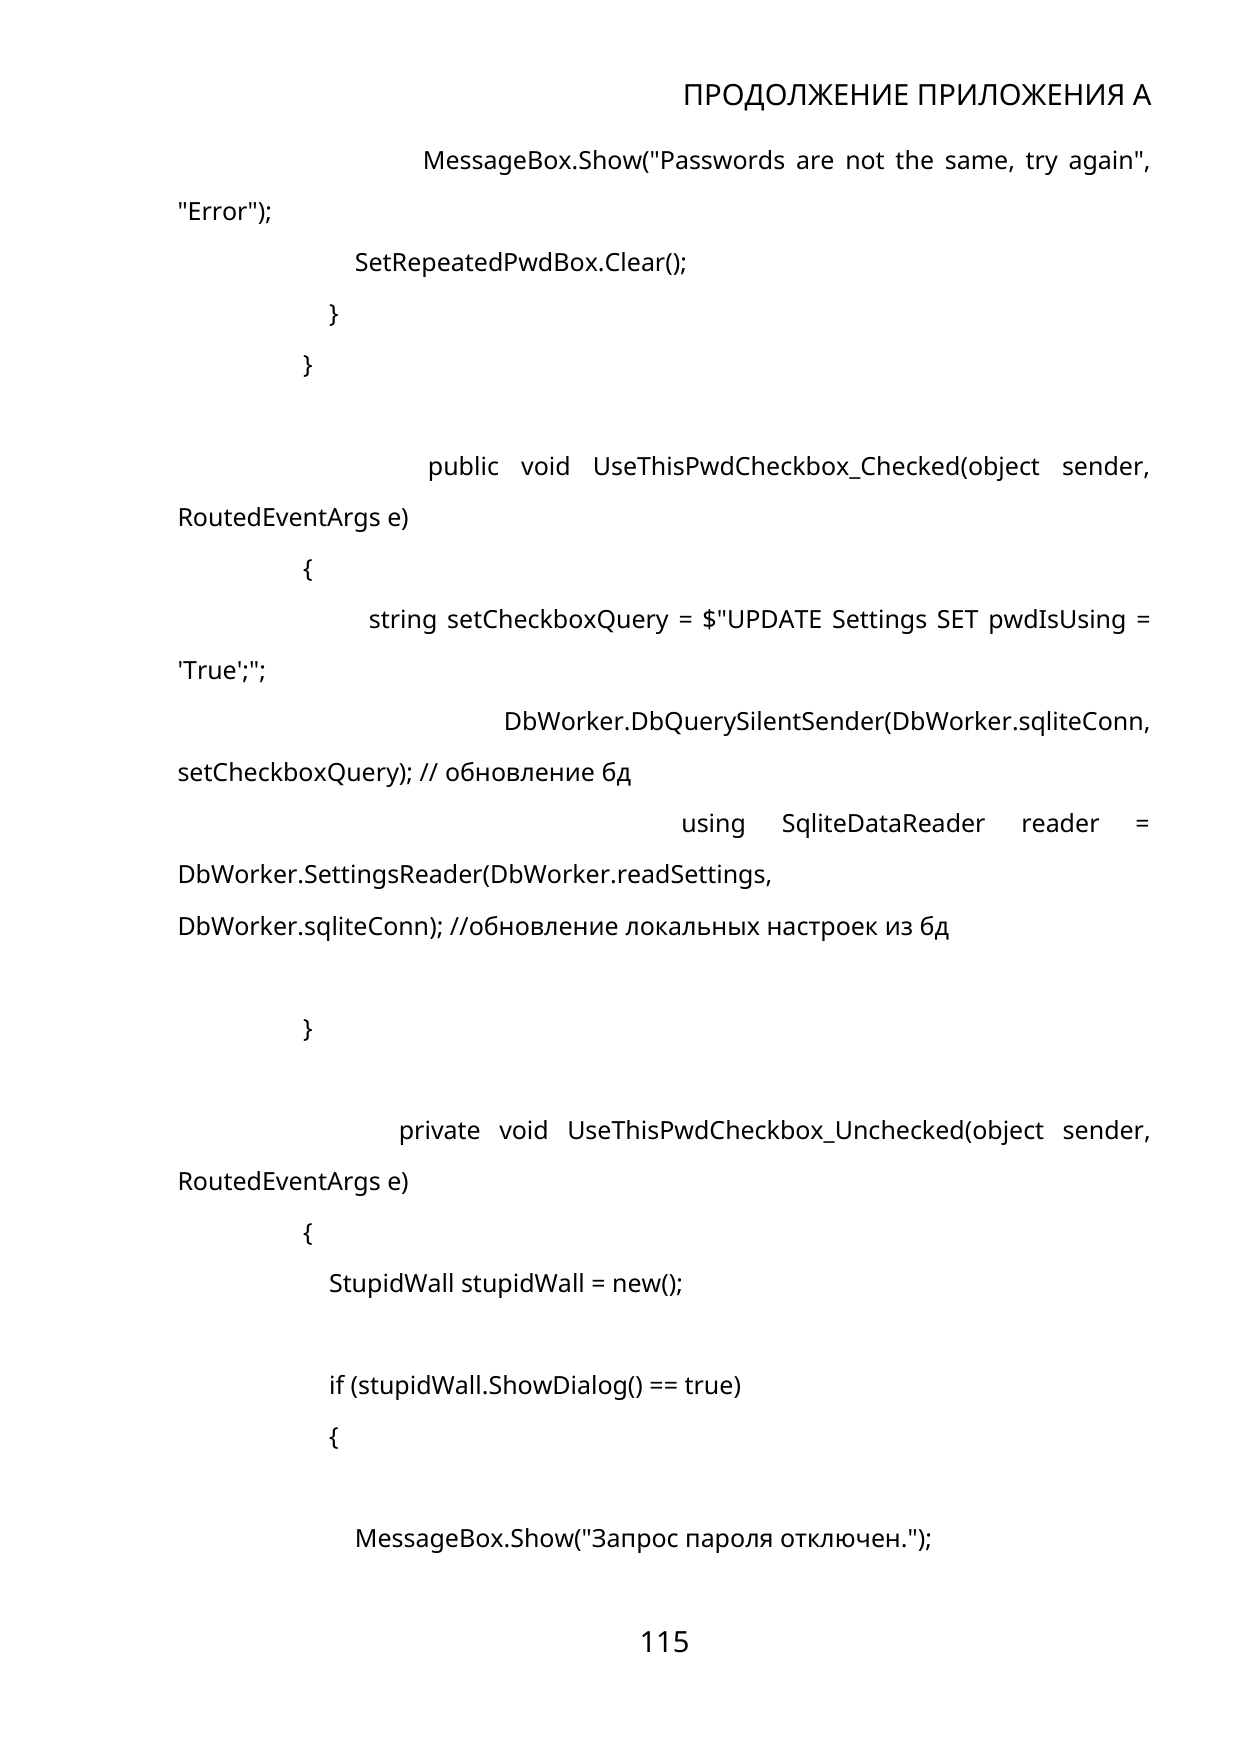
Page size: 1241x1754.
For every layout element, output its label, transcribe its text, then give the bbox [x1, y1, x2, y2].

text StupidWall stupidWall = new(); [177, 1266, 1152, 1299]
text } [177, 347, 1152, 381]
text { [177, 551, 1152, 585]
text MessageBox.Show("Passwords are not the same, try again", "Error"); [177, 143, 1152, 228]
text { [177, 1214, 1152, 1248]
text if (stupidWall.ShowDialog() == true) [177, 1368, 1152, 1402]
text DbWorker.DbQuerySilentSender(DbWorker.sqliteConn, setCheckboxQuery); // обновление бд [177, 704, 1152, 789]
text string setCheckboxQuery = $"UPDATE Settings SET pwdIsUsing = 'True';"; [177, 602, 1152, 687]
text } [177, 1010, 1152, 1044]
text MessageBox.Show("Запрос пароля отключен."); [177, 1521, 1152, 1555]
text SetRepeatedPwdBox.Clear(); [177, 245, 1152, 279]
text public void UseThisPwdCheckbox_Checked(object sender, RoutedEventArgs e) [177, 449, 1152, 534]
text } [177, 296, 1152, 330]
text { [177, 1419, 1152, 1453]
text using SqliteDataReader reader = DbWorker.SettingsReader(DbWorker.readSettings, DbWorker.sqliteConn); //обновление локальных настроек из бд [177, 806, 1152, 942]
text private void UseThisPwdCheckbox_Unchecked(object sender, RoutedEventArgs e) [177, 1112, 1152, 1197]
